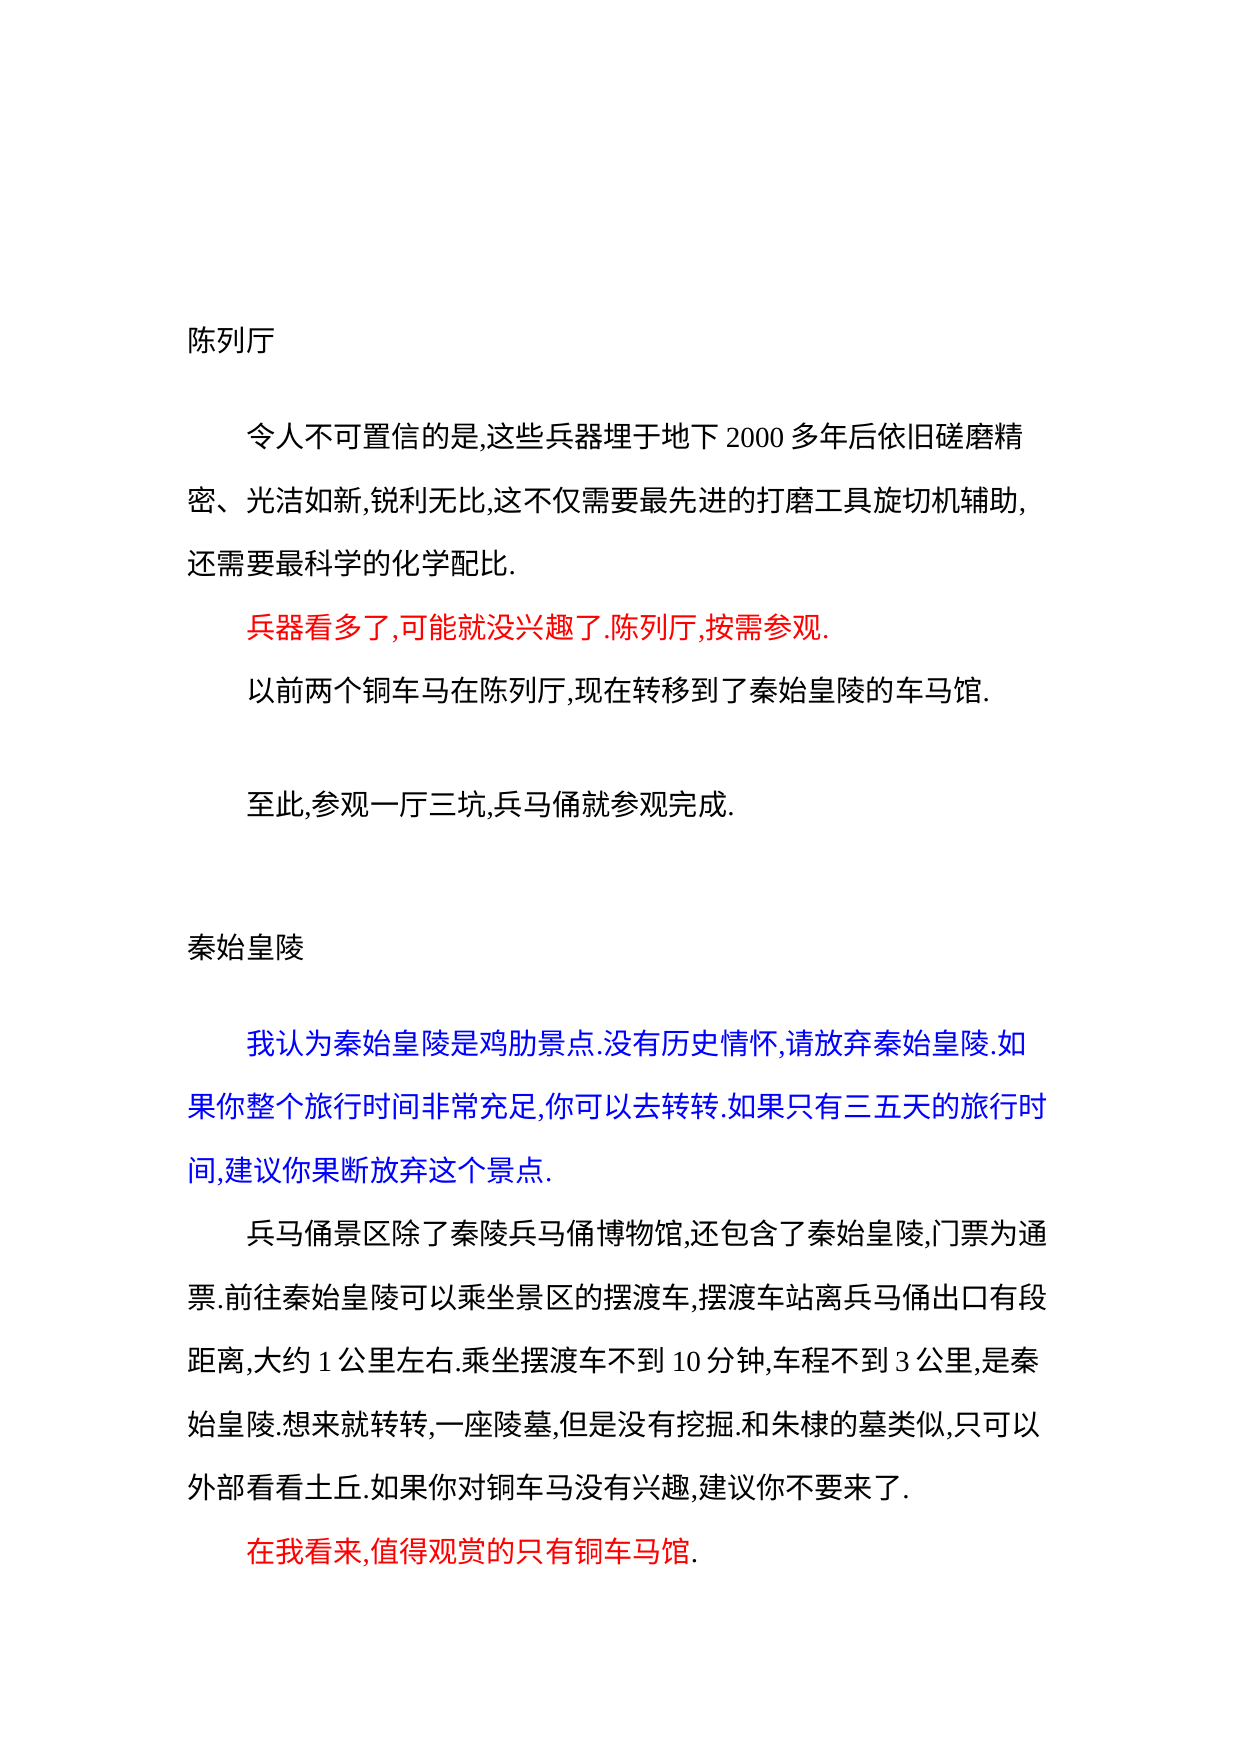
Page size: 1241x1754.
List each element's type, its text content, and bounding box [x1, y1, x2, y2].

text 至此,参观一厅三坑,兵马俑就参观完成. [187, 782, 1053, 824]
text 在我看来,值得观赏的只有铜车马馆. [187, 1528, 1053, 1570]
text 以前两个铜车马在陈列厅,现在转移到了秦始皇陵的车马馆. [187, 668, 1053, 710]
subtitle 陈列厅 [187, 318, 1053, 360]
subtitle 秦始皇陵 [187, 924, 1053, 967]
text 令人不可置信的是,这些兵器埋于地下2000多年后依旧磋磨精密、光洁如新,锐利无比,这不仅需要最先进的打磨工具旋切机辅助,还需要最科学的化学配比. [187, 414, 1053, 583]
text 兵马俑景区除了秦陵兵马俑博物馆,还包含了秦始皇陵,门票为通票.前往秦始皇陵可以乘坐景区的摆渡车,摆渡车站离兵马俑出口有段距离,大约1公里左右.乘坐摆渡车不到10分钟,车程不到3公里,是秦始皇陵.想来就转转,一座陵墓,但是没有挖掘.和朱棣的墓类似,只可以外部看看土丘.如果你对铜车马没有兴趣,建议你不要来了. [187, 1211, 1053, 1507]
text 我认为秦始皇陵是鸡肋景点.没有历史情怀,请放弃秦始皇陵.如果你整个旅行时间非常充足,你可以去转转.如果只有三五天的旅行时间,建议你果断放弃这个景点. [187, 1021, 1053, 1190]
text 兵器看多了,可能就没兴趣了.陈列厅,按需参观. [187, 604, 1053, 647]
